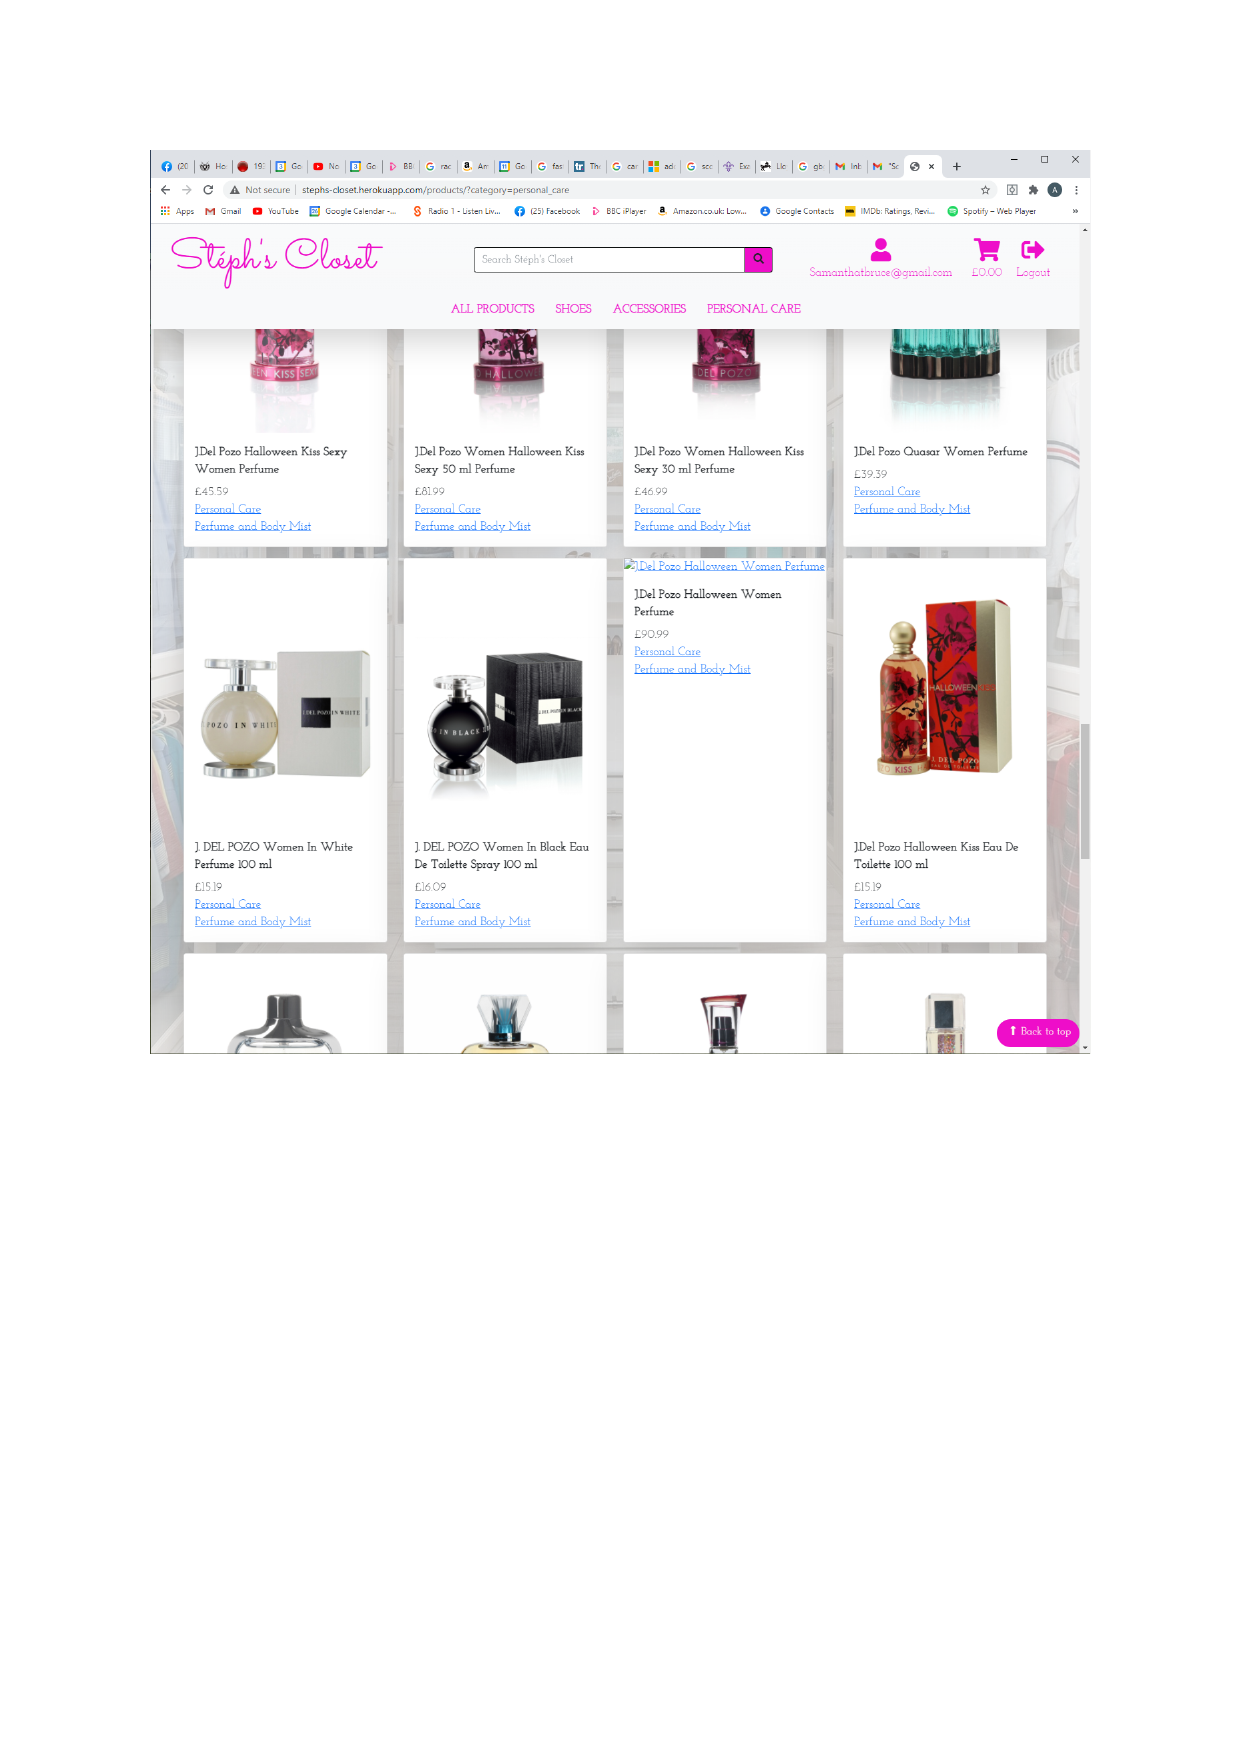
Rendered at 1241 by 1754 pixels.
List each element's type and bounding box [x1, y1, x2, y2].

picture [150, 150, 1091, 1054]
